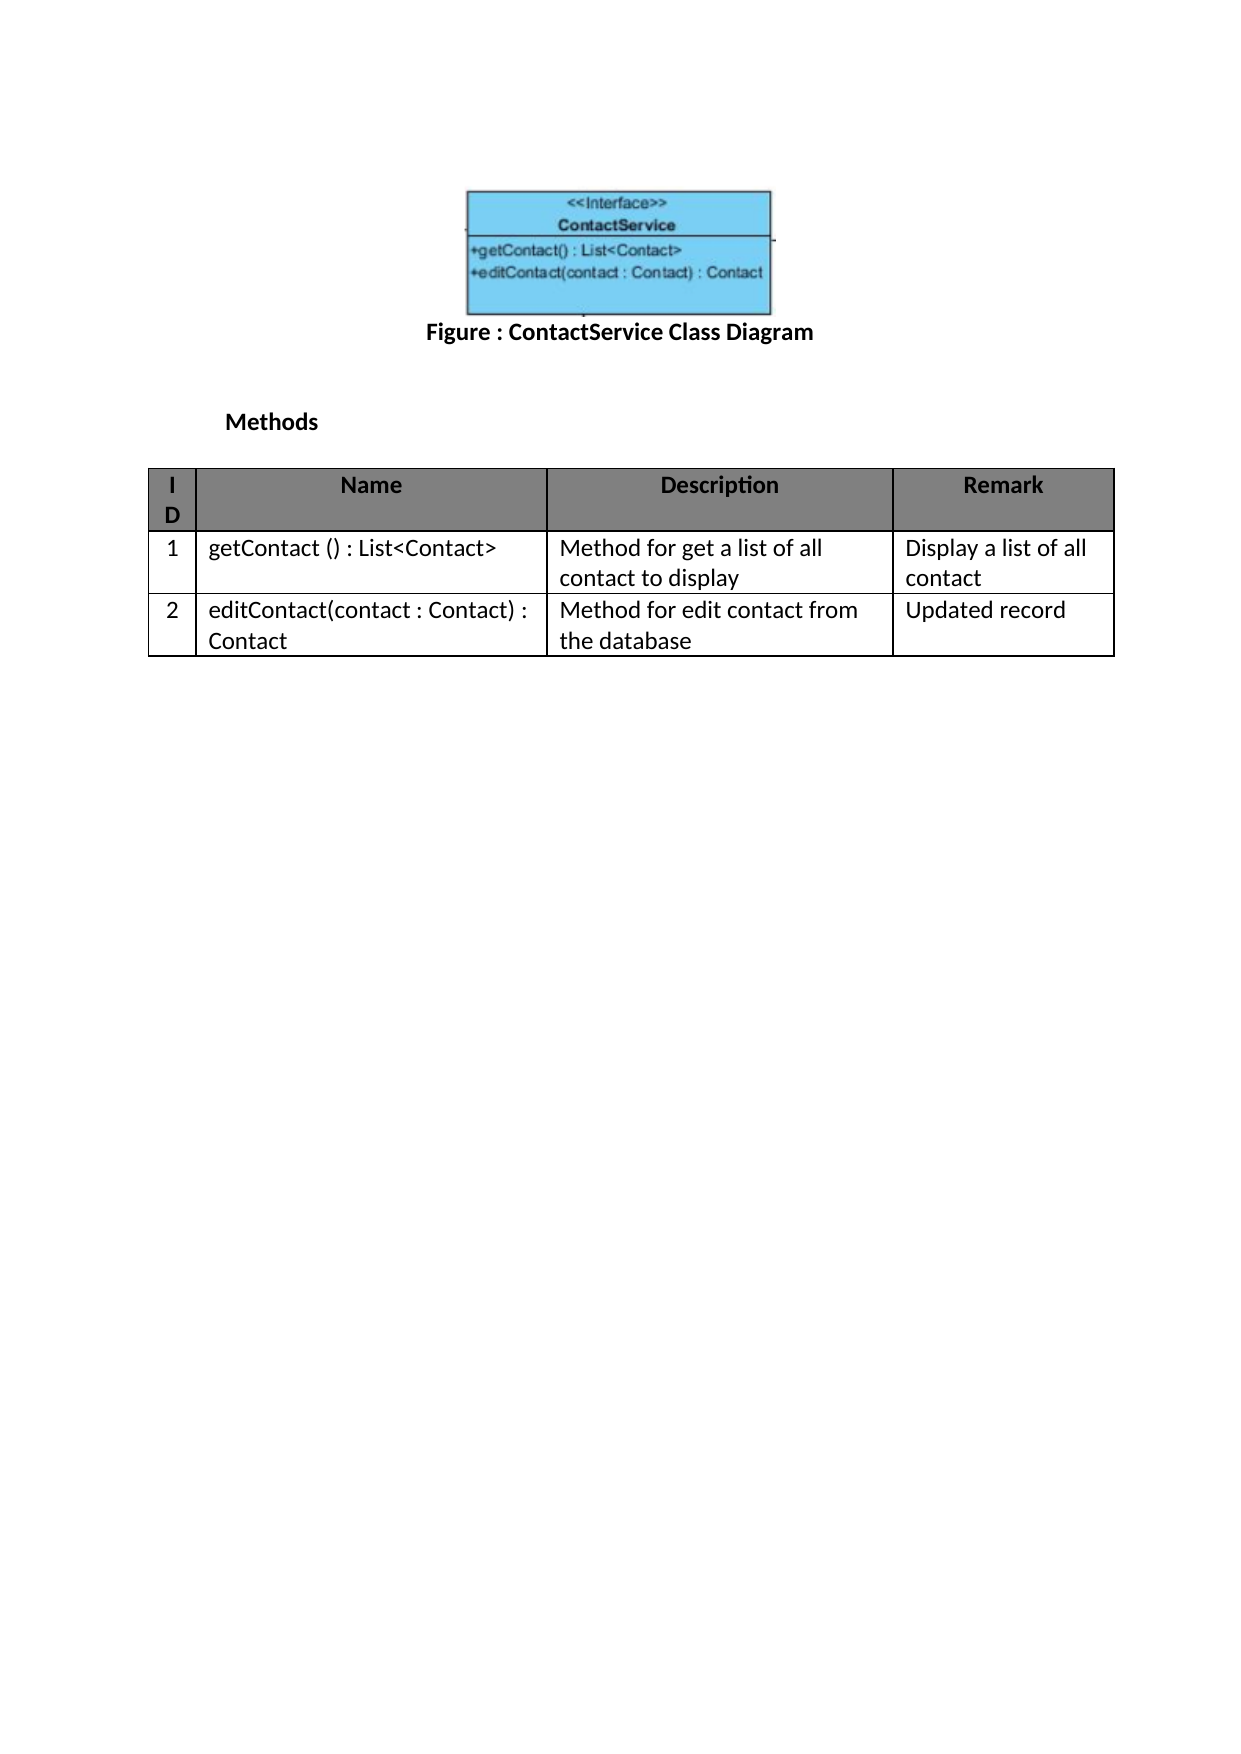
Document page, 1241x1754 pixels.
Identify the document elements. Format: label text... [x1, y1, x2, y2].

table_header ID [149, 469, 195, 530]
table_cell Method for get a list of all contact to display [548, 532, 892, 593]
table_header Name [197, 469, 546, 530]
text Figure : ContactService Class Diagram [150, 316, 1090, 347]
picture [464, 163, 776, 317]
table_cell Method for edit contact from the database [548, 594, 892, 655]
table_header Remark [894, 469, 1113, 530]
table_cell getContact () : List<Contact> [197, 532, 546, 593]
text Methods [150, 406, 1090, 437]
table_cell 1 [149, 532, 195, 593]
table_header Description [548, 469, 892, 530]
table_cell Updated record [894, 594, 1113, 655]
table_cell 2 [149, 594, 195, 655]
table_cell Display a list of all contact [894, 532, 1113, 593]
table_cell editContact(contact : Contact) : Contact [197, 594, 546, 655]
